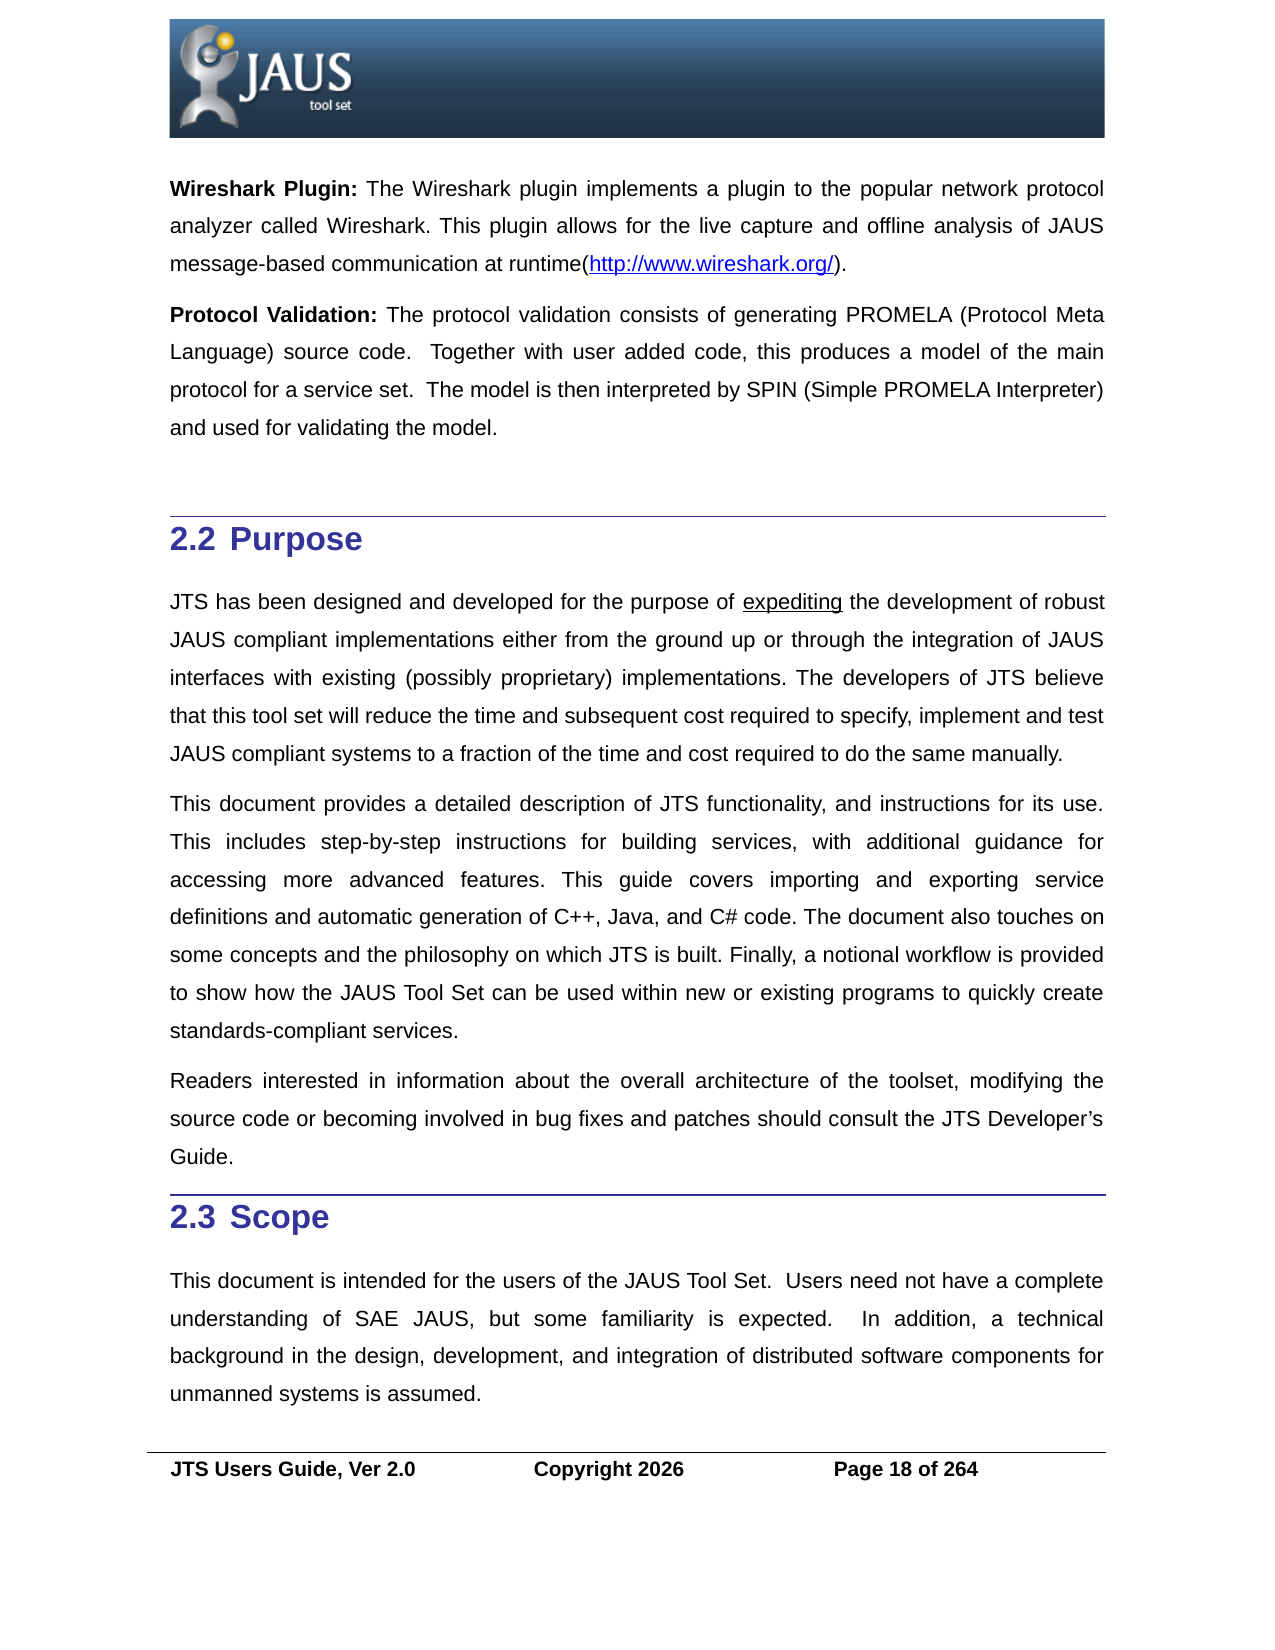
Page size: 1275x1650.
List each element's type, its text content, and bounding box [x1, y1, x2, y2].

subtitle Scope [169, 1195, 1106, 1236]
picture [169, 19, 1105, 138]
text Protocol Validation: The protocol validation consists of generating PROMELA (Protocol Meta Language) source code. Together with user added code, this produces a model of the main protocol for a service set. The model is then interpreted by SPIN (Simple PROMELA Interpreter) and used for validating the model. [169, 301, 1106, 440]
text Wireshark Plugin: The Wireshark plugin implements a plugin to the popular network protocol analyzer called Wireshark. This plugin allows for the live capture and offline analysis of JAUS message-based communication at runtime(http://www.wireshark.org/). [169, 176, 1106, 276]
text This document provides a detailed description of JTS functionality, and instructions for its use. This includes step-by-step instructions for building services, with additional guidance for accessing more advanced features. This guide covers importing and exporting service definitions and automatic generation of C++, Java, and C# code. The document also touches on some concepts and the philosophy on which JTS is built. Finally, a notional workflow is provided to show how the JAUS Tool Set can be used within new or existing programs to quickly create standards-compliant services. [169, 791, 1106, 1043]
text Readers interested in information about the overall architecture of the toolset, modifying the source code or becoming involved in bug fixes and patches should consult the JTS Developer’s Guide. [169, 1068, 1106, 1169]
text JTS has been designed and developed for the purpose of expediting the development of robust JAUS compliant implementations either from the ground up or through the integration of JAUS interfaces with existing (possibly proprietary) implementations. The developers of JTS believe that this tool set will reduce the time and subsequent cost required to specify, implement and test JAUS compliant systems to a fraction of the time and cost required to do the same manually. [169, 589, 1106, 766]
subtitle Purpose [169, 517, 1106, 558]
text This document is intended for the users of the JAUS Tool Set. Users need not have a complete understanding of SAE JAUS, but some familiarity is expected. In addition, a technical background in the design, development, and integration of distributed software components for unmanned systems is assumed. [169, 1268, 1106, 1406]
